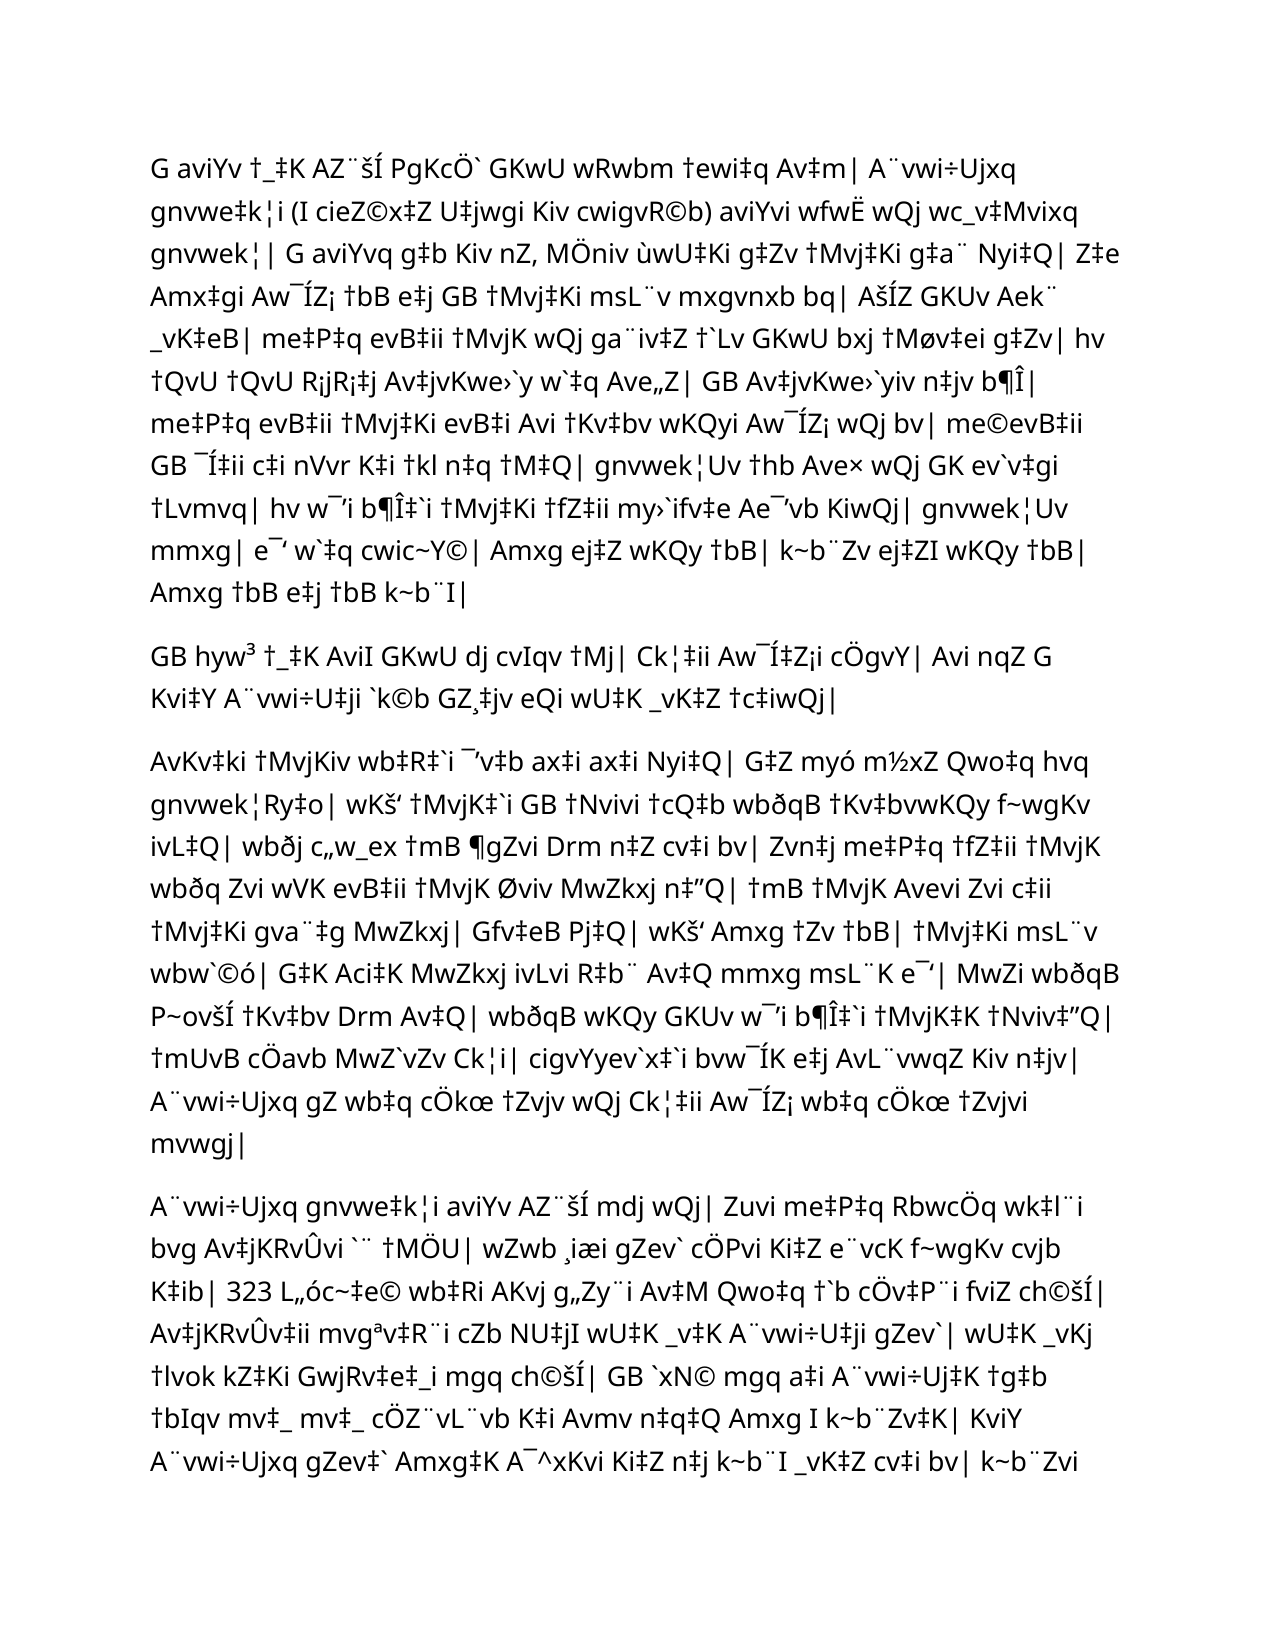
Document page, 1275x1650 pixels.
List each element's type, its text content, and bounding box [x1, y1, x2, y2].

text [150, 1188, 1125, 1479]
text AvKv‡ki †MvjKiv wb‡R‡`i ¯’v‡b ax‡i ax‡i Nyi‡Q| G‡Z myó m½xZ Qwo‡q hvq gnvwek¦Ry‡o| wKš‘ †MvjK‡`i GB †Nvivi †cQ‡b wbðqB †Kv‡bvwKQy f~wgKv ivL‡Q| wbðj c„w_ex †mB ¶gZvi Drm n‡Z cv‡i bv| Zvn‡j me‡P‡q †fZ‡ii †MvjK wbðq Zvi wVK evB‡ii †MvjK Øviv MwZkxj n‡”Q| †mB †MvjK Avevi Zvi c‡ii †Mvj‡Ki gva¨‡g MwZkxj| Gfv‡eB Pj‡Q| wKš‘ Amxg †Zv †bB| †Mvj‡Ki msL¨v wbw`©ó| G‡K Aci‡K MwZkxj ivLvi R‡b¨ Av‡Q mmxg msL¨K e¯‘| MwZi wbðqB P~ovšÍ †Kv‡bv Drm Av‡Q| wbðqB wKQy GKUv w¯’i b¶Î‡`i †MvjK‡K †Nviv‡”Q| †mUvB cÖavb MwZ`vZv Ck¦i| cigvYyev`x‡`i bvw¯ÍK e‡j AvL¨vwqZ Kiv n‡jv| A¨vwi÷Ujxq gZ wb‡q cÖkœ †Zvjv wQj Ck¦‡ii Aw¯ÍZ¡ wb‡q cÖkœ †Zvjvi mvwgj| [150, 743, 1125, 1161]
text G aviYv †_‡K AZ¨šÍ PgKcÖ` GKwU wRwbm †ewi‡q Av‡m| A¨vwi÷Ujxq gnvwe‡k¦i (I cieZ©x‡Z U‡jwgi Kiv cwigvR©b) aviYvi wfwË wQj wc_v‡Mvixq gnvwek¦| G aviYvq g‡b Kiv nZ, MÖniv ùwU‡Ki g‡Zv †Mvj‡Ki g‡a¨ Nyi‡Q| Z‡e Amx‡gi Aw¯ÍZ¡ †bB e‡j GB †Mvj‡Ki msL¨v mxgvnxb bq| AšÍZ GKUv Aek¨ _vK‡eB| me‡P‡q evB‡ii †MvjK wQj ga¨iv‡Z †`Lv GKwU bxj †Møv‡ei g‡Zv| hv †QvU †QvU R¡jR¡‡j Av‡jvKwe›`y w`‡q Ave„Z| GB Av‡jvKwe›`yiv n‡jv b¶Î| me‡P‡q evB‡ii †Mvj‡Ki evB‡i Avi †Kv‡bv wKQyi Aw¯ÍZ¡ wQj bv| me©evB‡ii GB ¯Í‡ii c‡i nVvr K‡i †kl n‡q †M‡Q| gnvwek¦Uv †hb Ave× wQj GK ev`v‡gi †Lvmvq| hv w¯’i b¶Î‡`i †Mvj‡Ki †fZ‡ii my›`ifv‡e Ae¯’vb KiwQj| gnvwek¦Uv mmxg| e¯‘ w`‡q cwic~Y©| Amxg ej‡Z wKQy †bB| k~b¨Zv ej‡ZI wKQy †bB| Amxg †bB e‡j †bB k~b¨I| [150, 150, 1125, 611]
text GB hyw³ †_‡K AviI GKwU dj cvIqv †Mj| Ck¦‡ii Aw¯Í‌‌‌‡Z¡i cÖgvY| Avi nqZ G Kvi‡Y A¨vwi÷U‡ji `k©b GZ¸‡jv eQi wU‡K _vK‡Z †c‡iwQj| [150, 637, 1125, 716]
